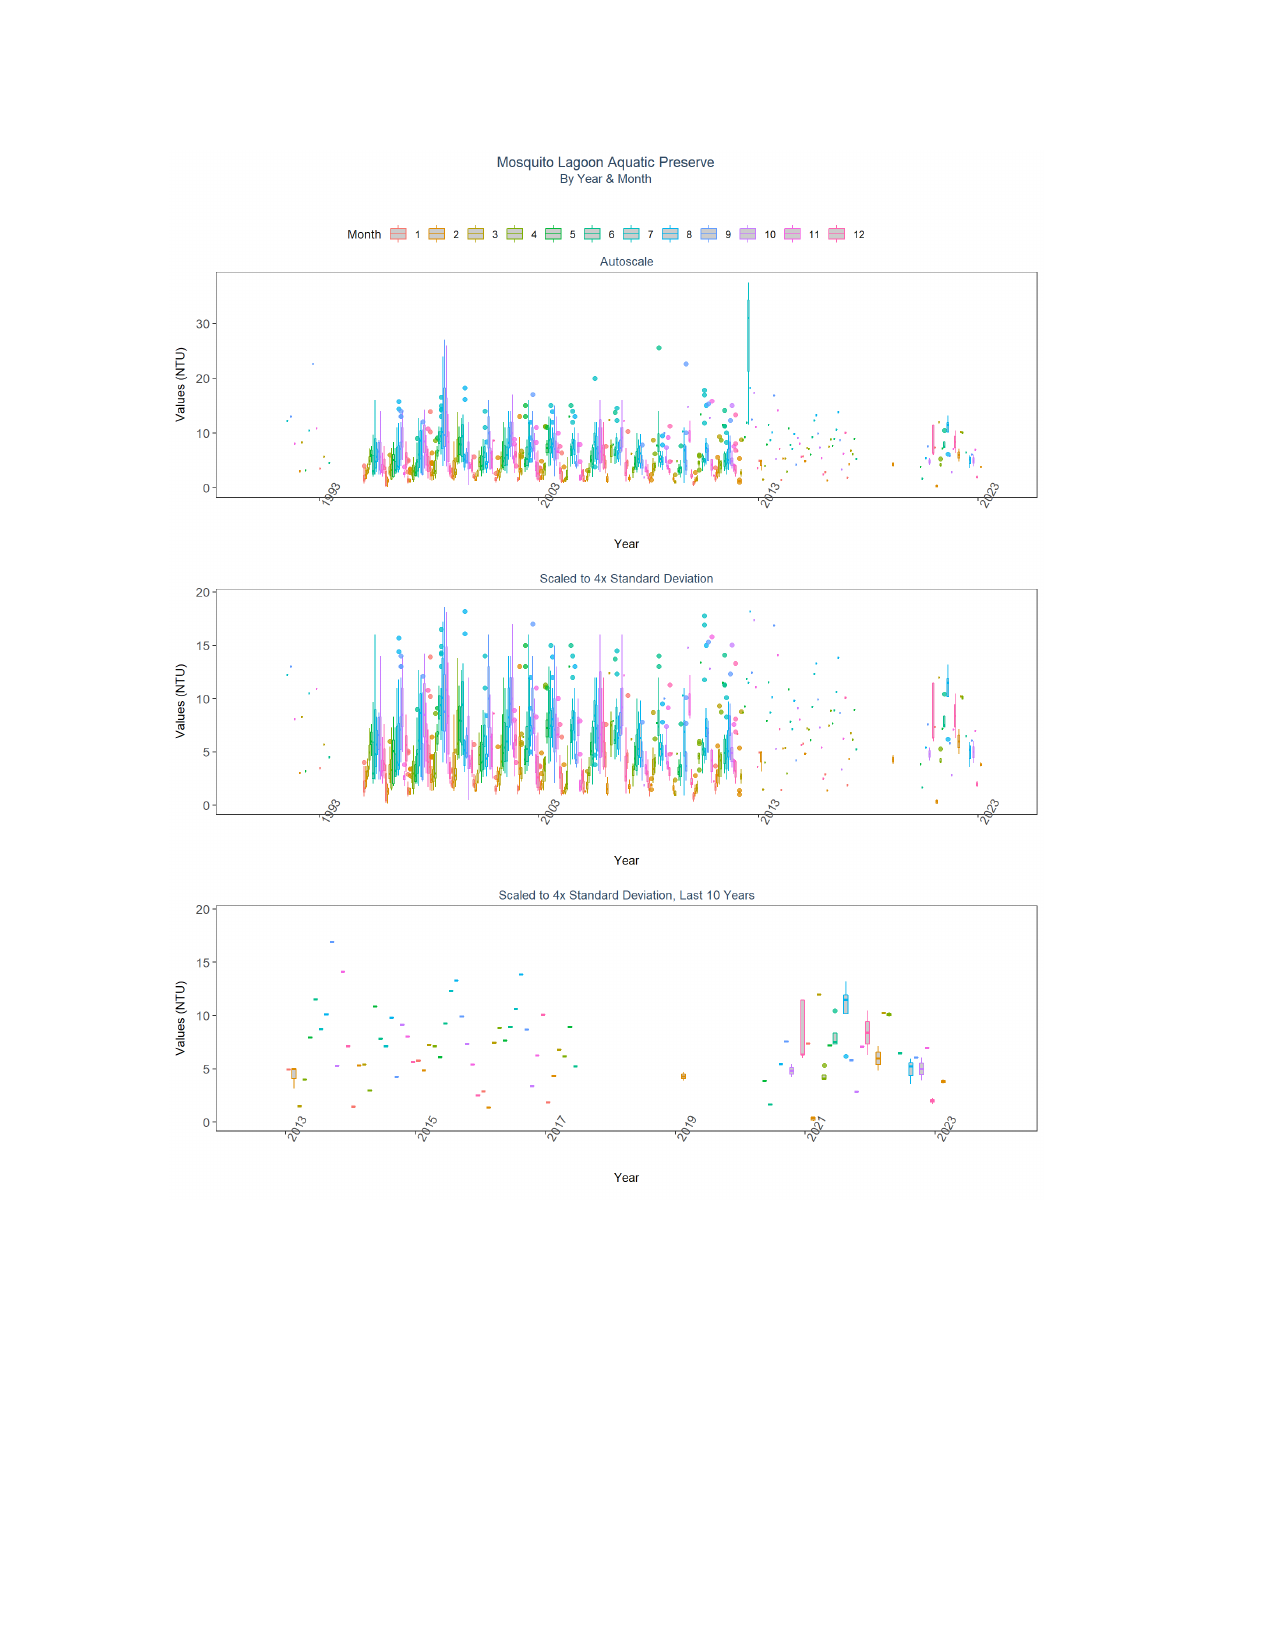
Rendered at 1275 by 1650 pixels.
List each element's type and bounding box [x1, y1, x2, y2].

picture [168, 150, 1044, 1200]
